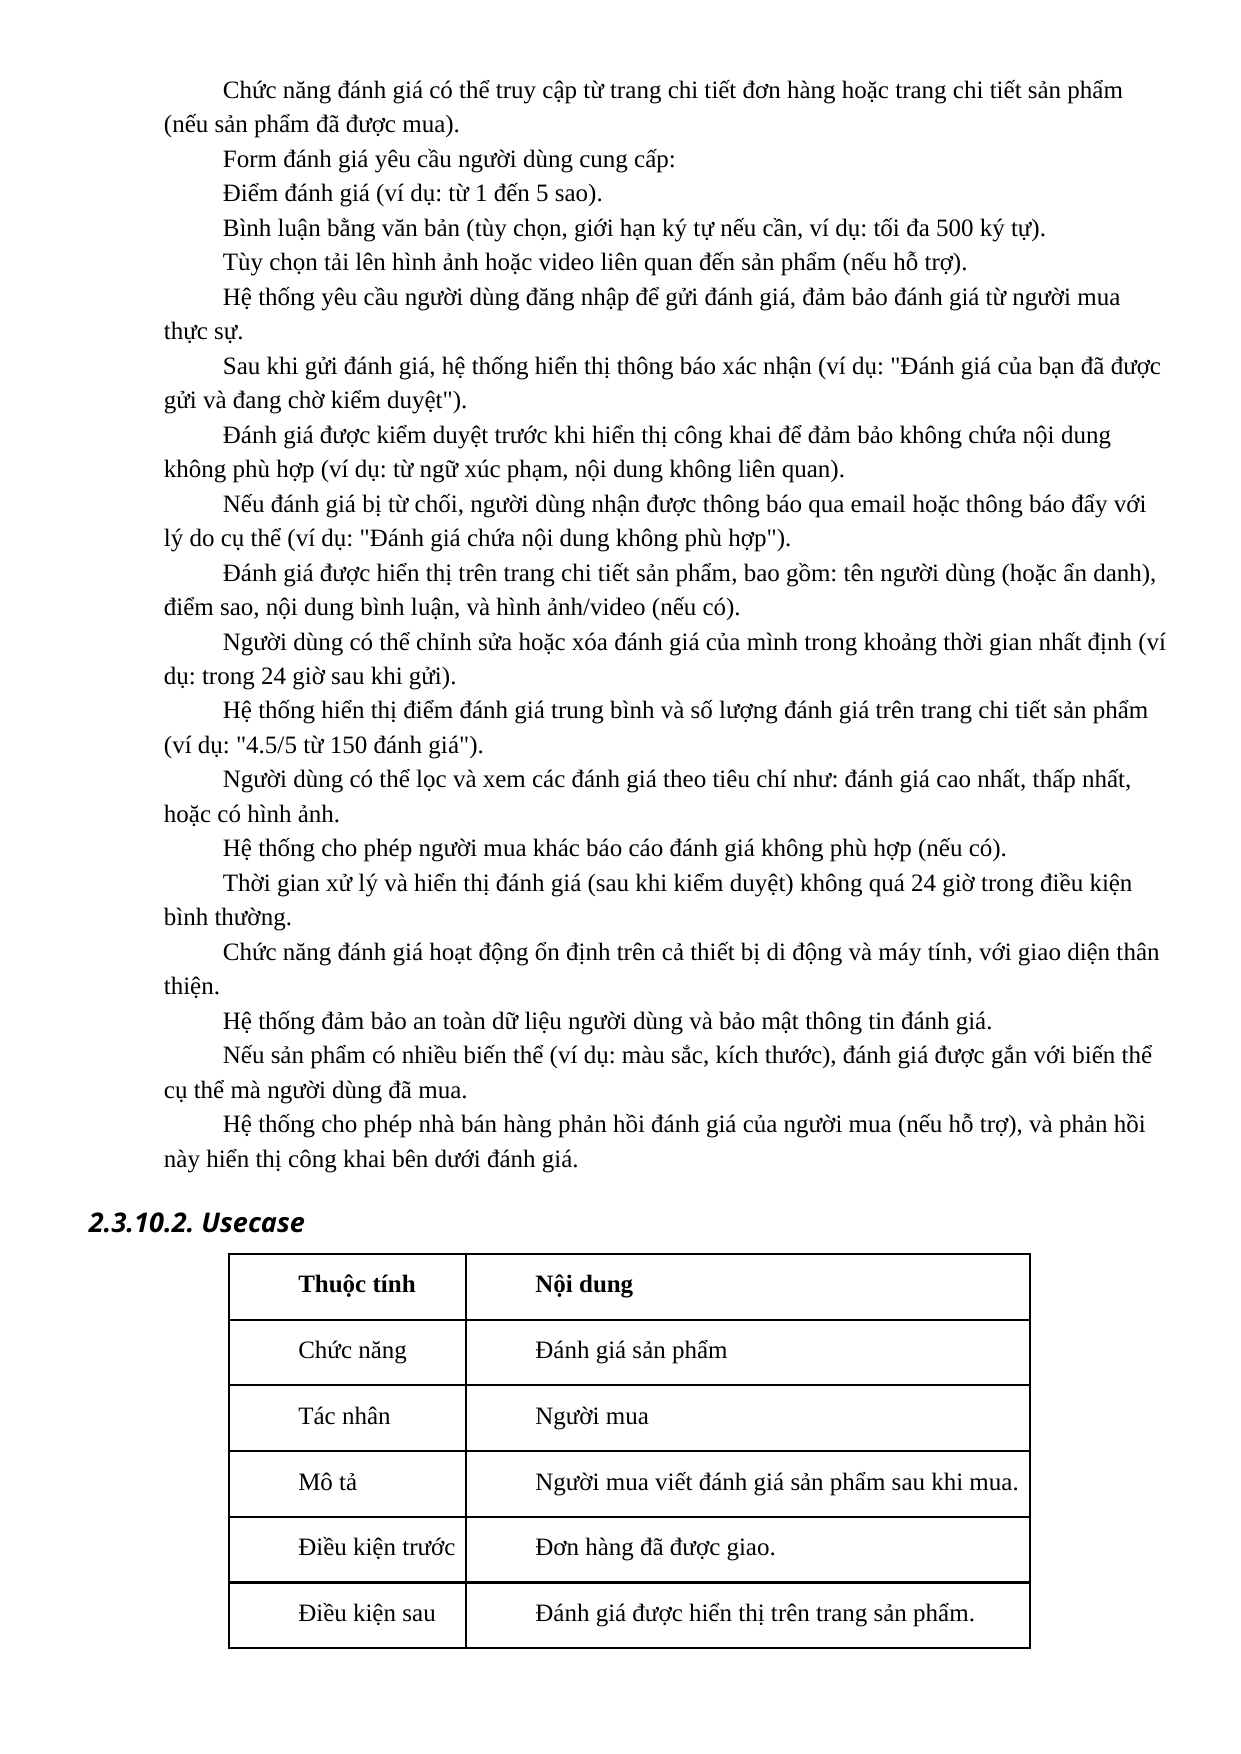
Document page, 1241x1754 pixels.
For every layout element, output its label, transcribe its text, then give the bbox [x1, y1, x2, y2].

list Hệ thống đảm bảo an toàn dữ liệu người dùng và bảo mật thông tin đánh giá. [164, 1006, 1169, 1035]
list Nếu sản phẩm có nhiều biến thể (ví dụ: màu sắc, kích thước), đánh giá được gắn với biến thể cụ thể mà người dùng đã mua. [164, 1040, 1169, 1104]
table_header Thuộc tính [230, 1255, 465, 1318]
table_cell Tác nhân [230, 1386, 465, 1450]
list Đánh giá được kiểm duyệt trước khi hiển thị công khai để đảm bảo không chứa nội dung không phù hợp (ví dụ: từ ngữ xúc phạm, nội dung không liên quan). [164, 420, 1169, 483]
list Hệ thống yêu cầu người dùng đăng nhập để gửi đánh giá, đảm bảo đánh giá từ người mua thực sự. [164, 282, 1169, 345]
table_cell Người mua [467, 1386, 1029, 1450]
list Tùy chọn tải lên hình ảnh hoặc video liên quan đến sản phẩm (nếu hỗ trợ). [164, 247, 1169, 276]
list Hệ thống cho phép người mua khác báo cáo đánh giá không phù hợp (nếu có). [164, 833, 1169, 862]
table_cell Đơn hàng đã được giao. [467, 1518, 1029, 1581]
list Form đánh giá yêu cầu người dùng cung cấp: [164, 144, 1169, 173]
list Chức năng đánh giá hoạt động ổn định trên cả thiết bị di động và máy tính, với giao diện thân thiện. [164, 937, 1169, 1000]
list Điểm đánh giá (ví dụ: từ 1 đến 5 sao). [164, 178, 1169, 207]
table_cell Người mua viết đánh giá sản phẩm sau khi mua. [467, 1452, 1029, 1516]
list Chức năng đánh giá có thể truy cập từ trang chi tiết đơn hàng hoặc trang chi tiết sản phẩm (nếu sản phẩm đã được mua). [164, 75, 1169, 138]
table_cell Mô tả [230, 1452, 465, 1516]
list Người dùng có thể chỉnh sửa hoặc xóa đánh giá của mình trong khoảng thời gian nhất định (ví dụ: trong 24 giờ sau khi gửi). [164, 627, 1169, 690]
list Đánh giá được hiển thị trên trang chi tiết sản phẩm, bao gồm: tên người dùng (hoặc ẩn danh), điểm sao, nội dung bình luận, và hình ảnh/video (nếu có). [164, 558, 1169, 621]
list Hệ thống hiển thị điểm đánh giá trung bình và số lượng đánh giá trên trang chi tiết sản phẩm (ví dụ: "4.5/5 từ 150 đánh giá"). [164, 696, 1169, 759]
table_cell Đánh giá sản phẩm [467, 1321, 1029, 1384]
list Nếu đánh giá bị từ chối, người dùng nhận được thông báo qua email hoặc thông báo đẩy với lý do cụ thể (ví dụ: "Đánh giá chứa nội dung không phù hợp"). [164, 489, 1169, 552]
list Hệ thống cho phép nhà bán hàng phản hồi đánh giá của người mua (nếu hỗ trợ), và phản hồi này hiển thị công khai bên dưới đánh giá. [164, 1109, 1169, 1173]
table_cell Chức năng [230, 1321, 465, 1384]
subtitle Usecase [89, 1203, 1169, 1240]
table_header Nội dung [467, 1255, 1029, 1318]
list Thời gian xử lý và hiển thị đánh giá (sau khi kiểm duyệt) không quá 24 giờ trong điều kiện bình thường. [164, 868, 1169, 931]
list Sau khi gửi đánh giá, hệ thống hiển thị thông báo xác nhận (ví dụ: "Đánh giá của bạn đã được gửi và đang chờ kiểm duyệt"). [164, 351, 1169, 414]
table_cell Điều kiện trước [230, 1518, 465, 1581]
table_cell Điều kiện sau [230, 1584, 465, 1647]
list Người dùng có thể lọc và xem các đánh giá theo tiêu chí như: đánh giá cao nhất, thấp nhất, hoặc có hình ảnh. [164, 764, 1169, 828]
list Bình luận bằng văn bản (tùy chọn, giới hạn ký tự nếu cần, ví dụ: tối đa 500 ký tự). [164, 213, 1169, 242]
table_cell Đánh giá được hiển thị trên trang sản phẩm. [467, 1584, 1029, 1647]
